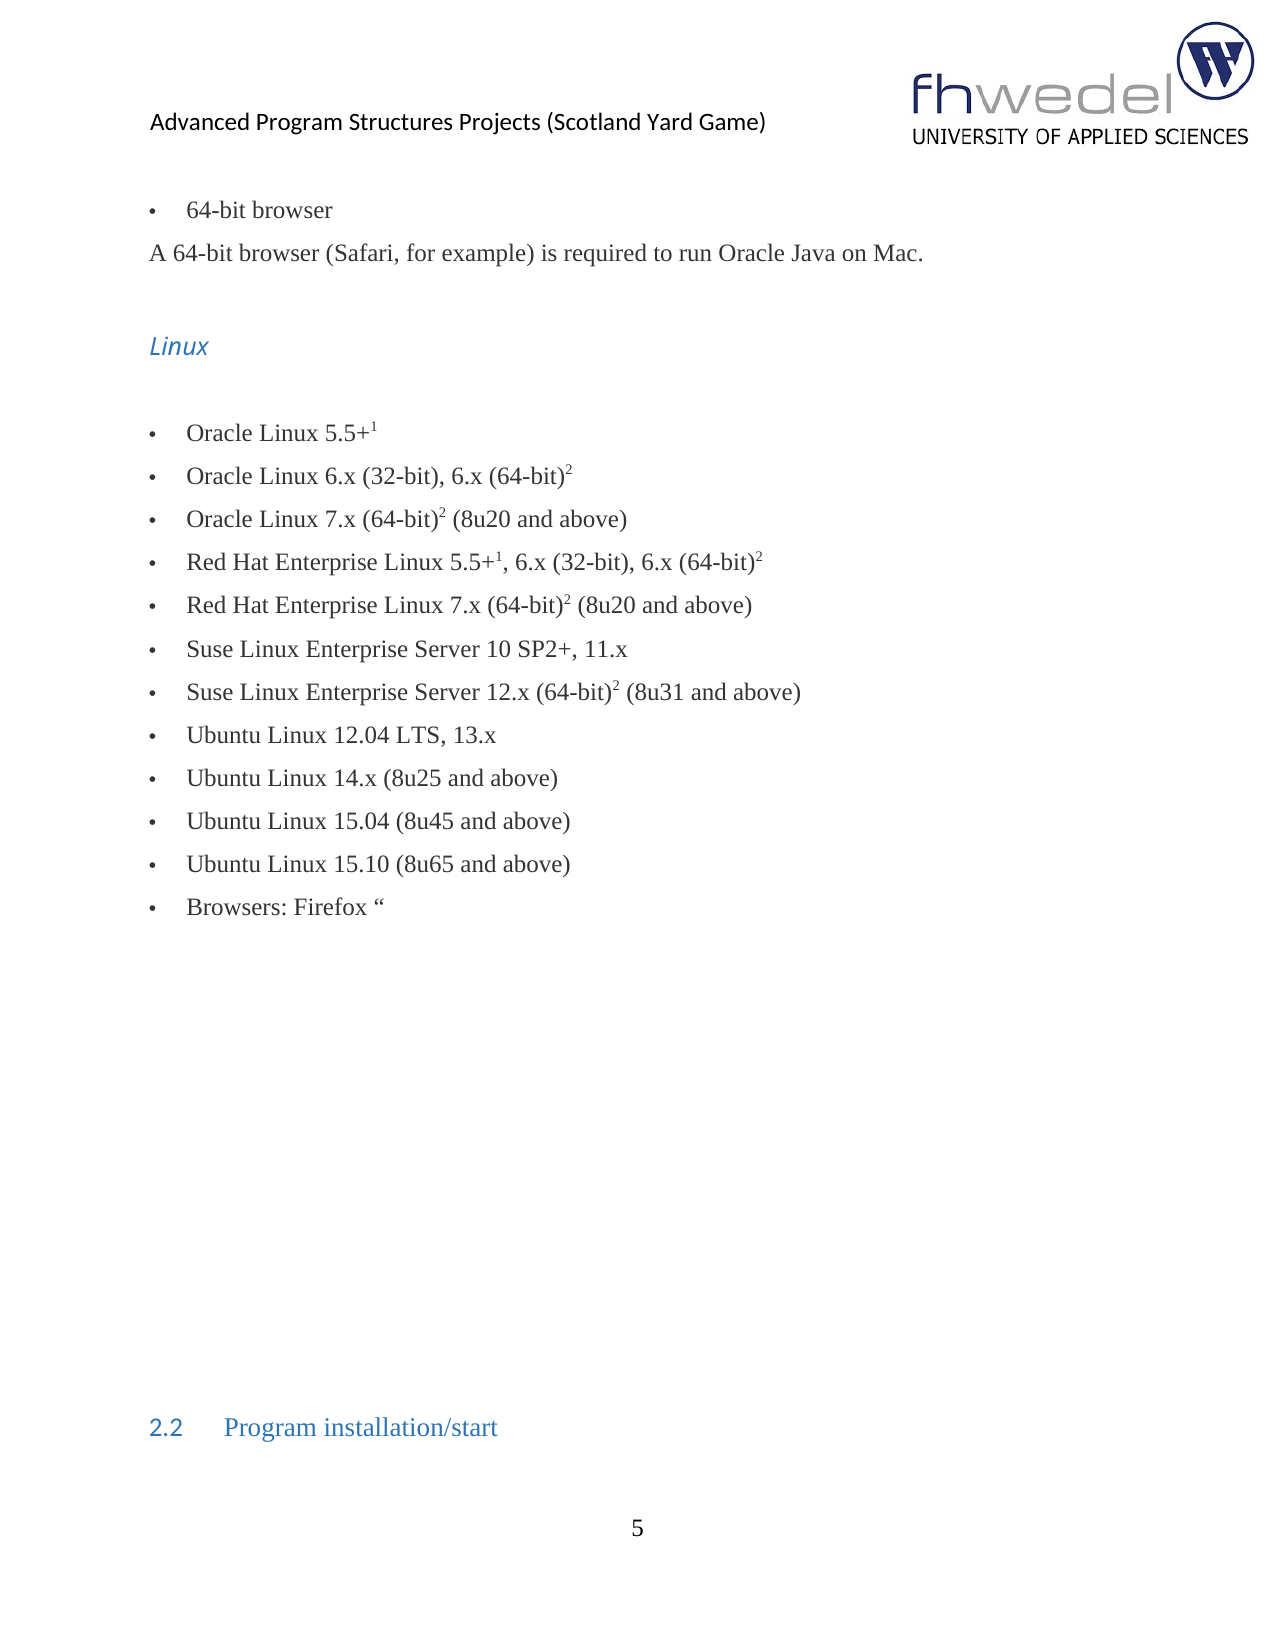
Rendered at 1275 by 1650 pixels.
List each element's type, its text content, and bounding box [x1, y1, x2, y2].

list 64-bit browser [148, 195, 1176, 224]
text A 64-bit browser (Safari, for example) is required to run Oracle Java on Mac. [148, 238, 1176, 267]
list Red Hat Enterprise Linux 5.5+1, 6.x (32-bit), 6.x (64-bit)2 [148, 547, 1176, 576]
list Oracle Linux 6.x (32-bit), 6.x (64-bit)2 [148, 461, 1176, 490]
list Ubuntu Linux 12.04 LTS, 13.x [148, 720, 1176, 749]
subtitle Program installation/start [148, 1410, 1176, 1443]
list Ubuntu Linux 15.04 (8u45 and above) [148, 806, 1176, 835]
list Ubuntu Linux 15.10 (8u65 and above) [148, 849, 1176, 878]
list Oracle Linux 5.5+1 [148, 418, 1176, 447]
list Ubuntu Linux 14.x (8u25 and above) [148, 763, 1176, 792]
list Browsers: Firefox “ [148, 892, 1176, 921]
list Red Hat Enterprise Linux 7.x (64-bit)2 (8u20 and above) [148, 591, 1176, 619]
list Suse Linux Enterprise Server 12.x (64-bit)2 (8u31 and above) [148, 677, 1176, 706]
picture [909, 18, 1257, 148]
list Suse Linux Enterprise Server 10 SP2+, 11.x [148, 634, 1176, 662]
list Oracle Linux 7.x (64-bit)2 (8u20 and above) [148, 504, 1176, 533]
subtitle Linux [149, 328, 1176, 363]
